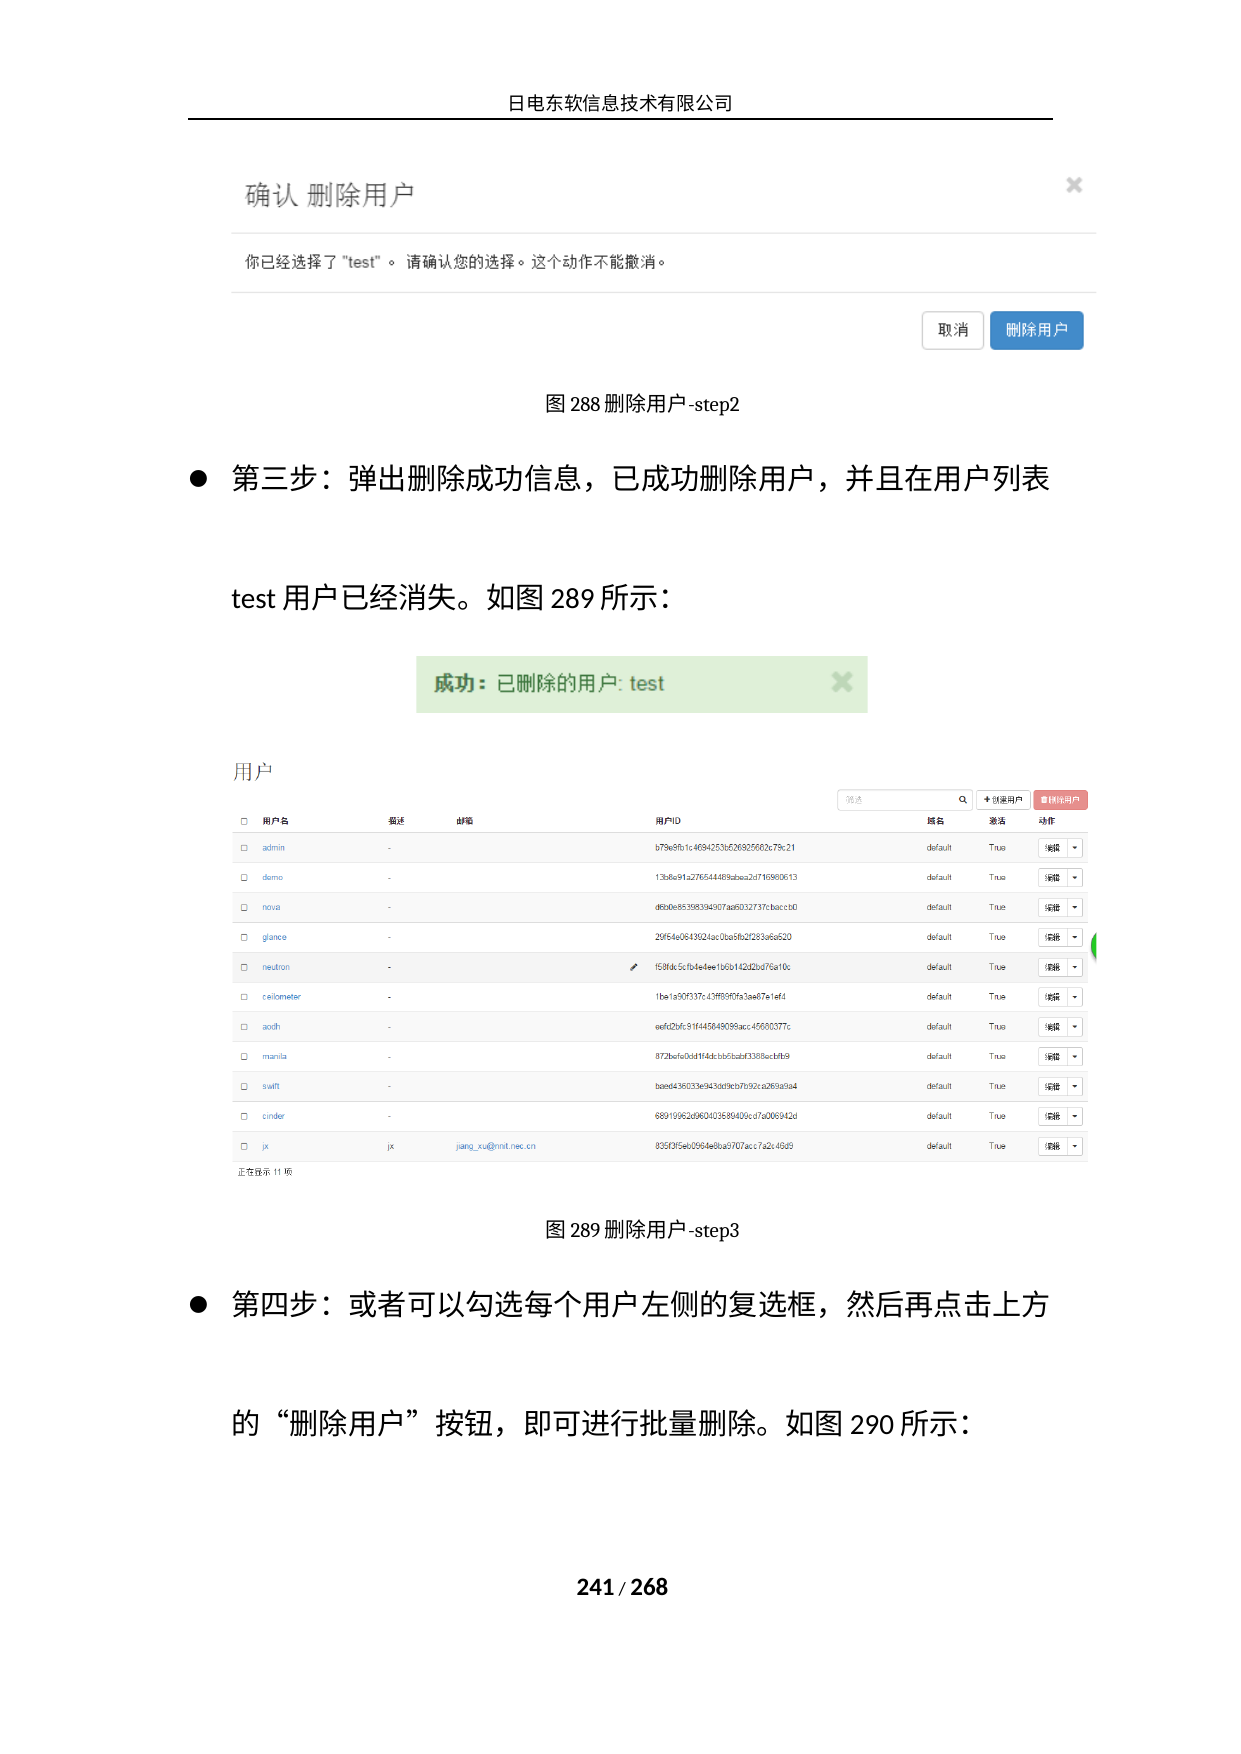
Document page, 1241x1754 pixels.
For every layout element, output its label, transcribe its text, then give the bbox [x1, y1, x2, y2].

picture [231, 166, 1097, 356]
text 图 288删除用户-step2 [231, 382, 1053, 422]
picture [416, 656, 868, 713]
text 图 289删除用户-step3 [231, 1208, 1053, 1248]
picture [231, 753, 1097, 1184]
list 第三步：弹出删除成功信息，已成功删除用户，并且在用户列表test用户已经消失。如图289所示： [187, 437, 1053, 636]
list 第四步：或者可以勾选每个用户左侧的复选框，然后再点击上方的“删除用户”按钮，即可进行批量删除。如图290所示： [187, 1263, 1053, 1461]
